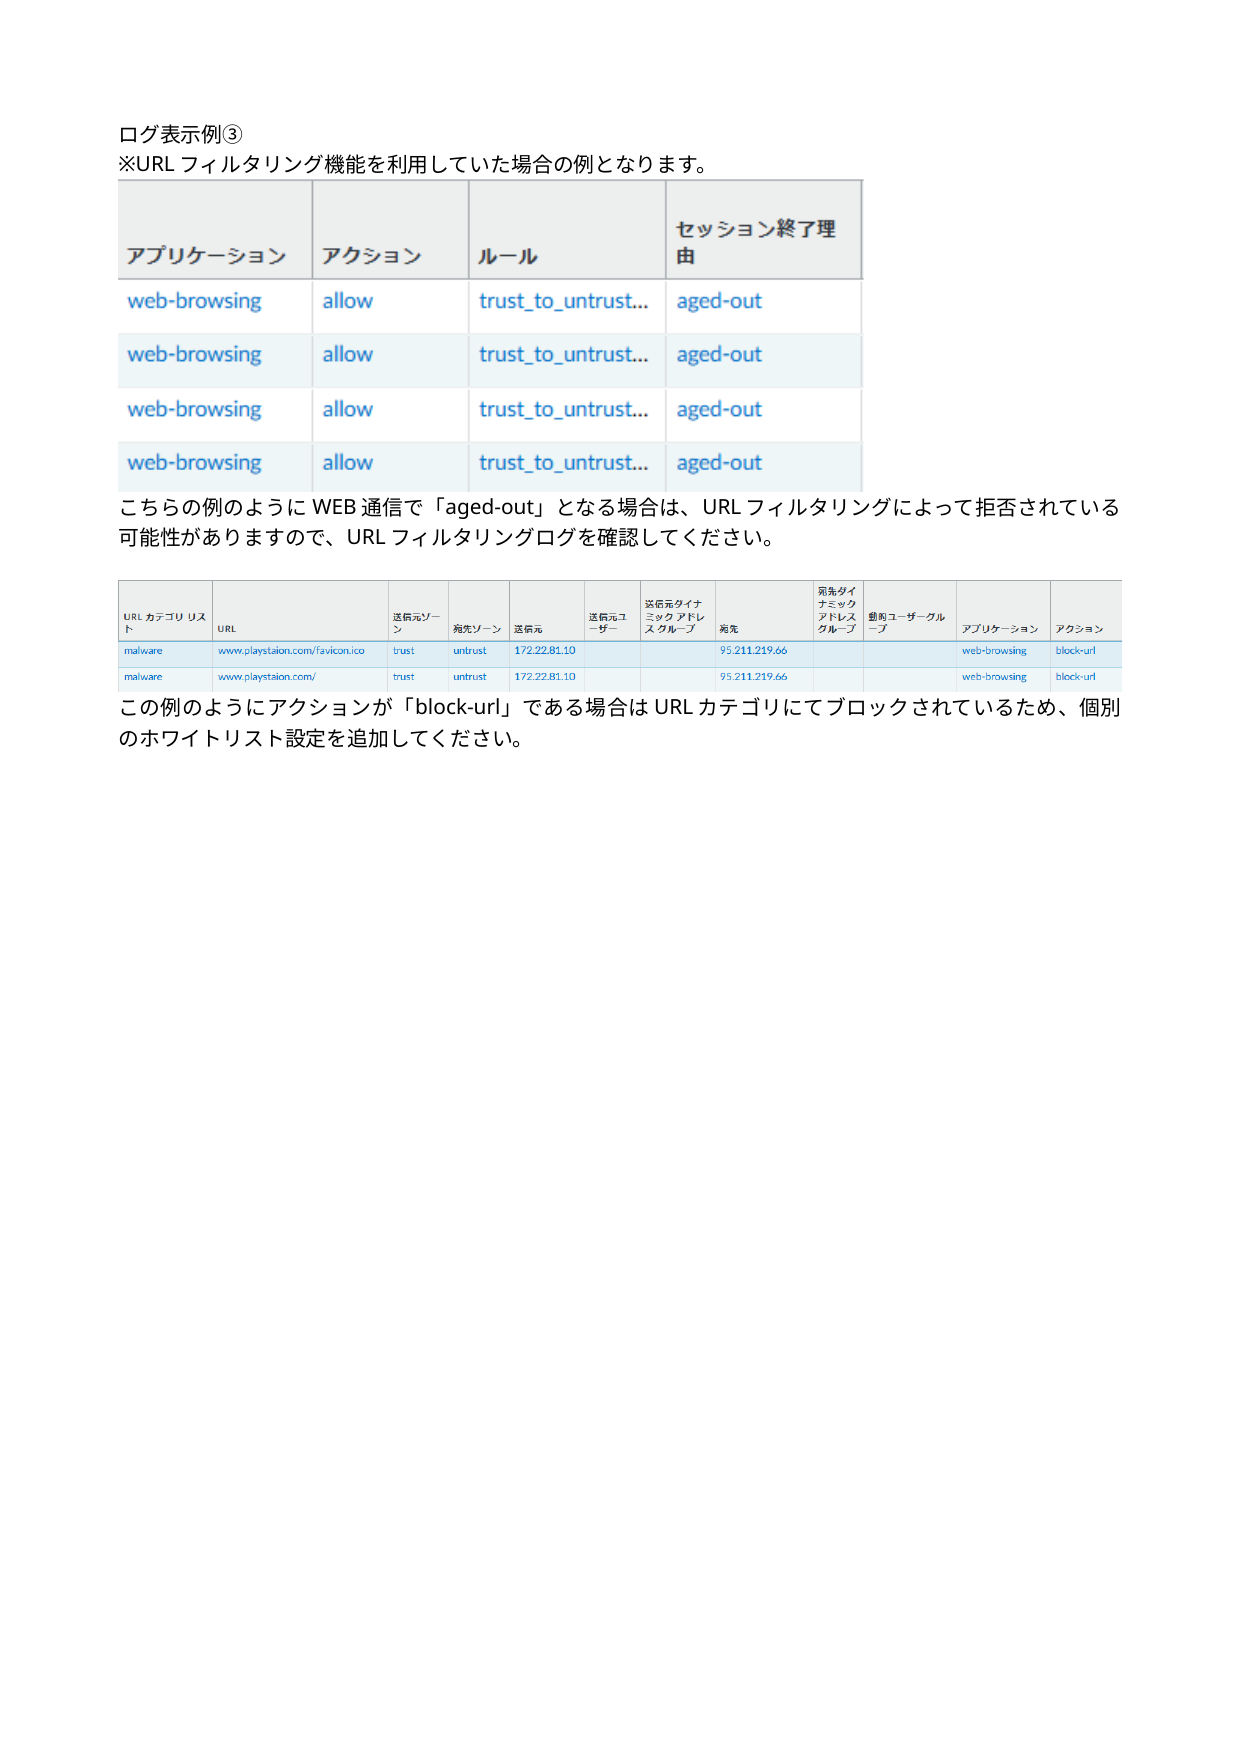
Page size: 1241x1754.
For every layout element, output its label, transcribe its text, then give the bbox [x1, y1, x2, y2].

picture [118, 580, 1123, 692]
text こちらの例のようにWEB通信で「aged-out」となる場合は、URLフィルタリングによって拒否されている可能性がありますので、URLフィルタリングログを確認してください。 [118, 491, 1122, 552]
text ※URLフィルタリング機能を利用していた場合の例となります。 [118, 148, 1122, 179]
picture [118, 178, 864, 492]
text この例のようにアクションが「block-url」である場合はURLカテゴリにてブロックされているため、個別のホワイトリスト設定を追加してください。 [118, 692, 1122, 752]
text ログ表示例③ [118, 118, 1122, 148]
